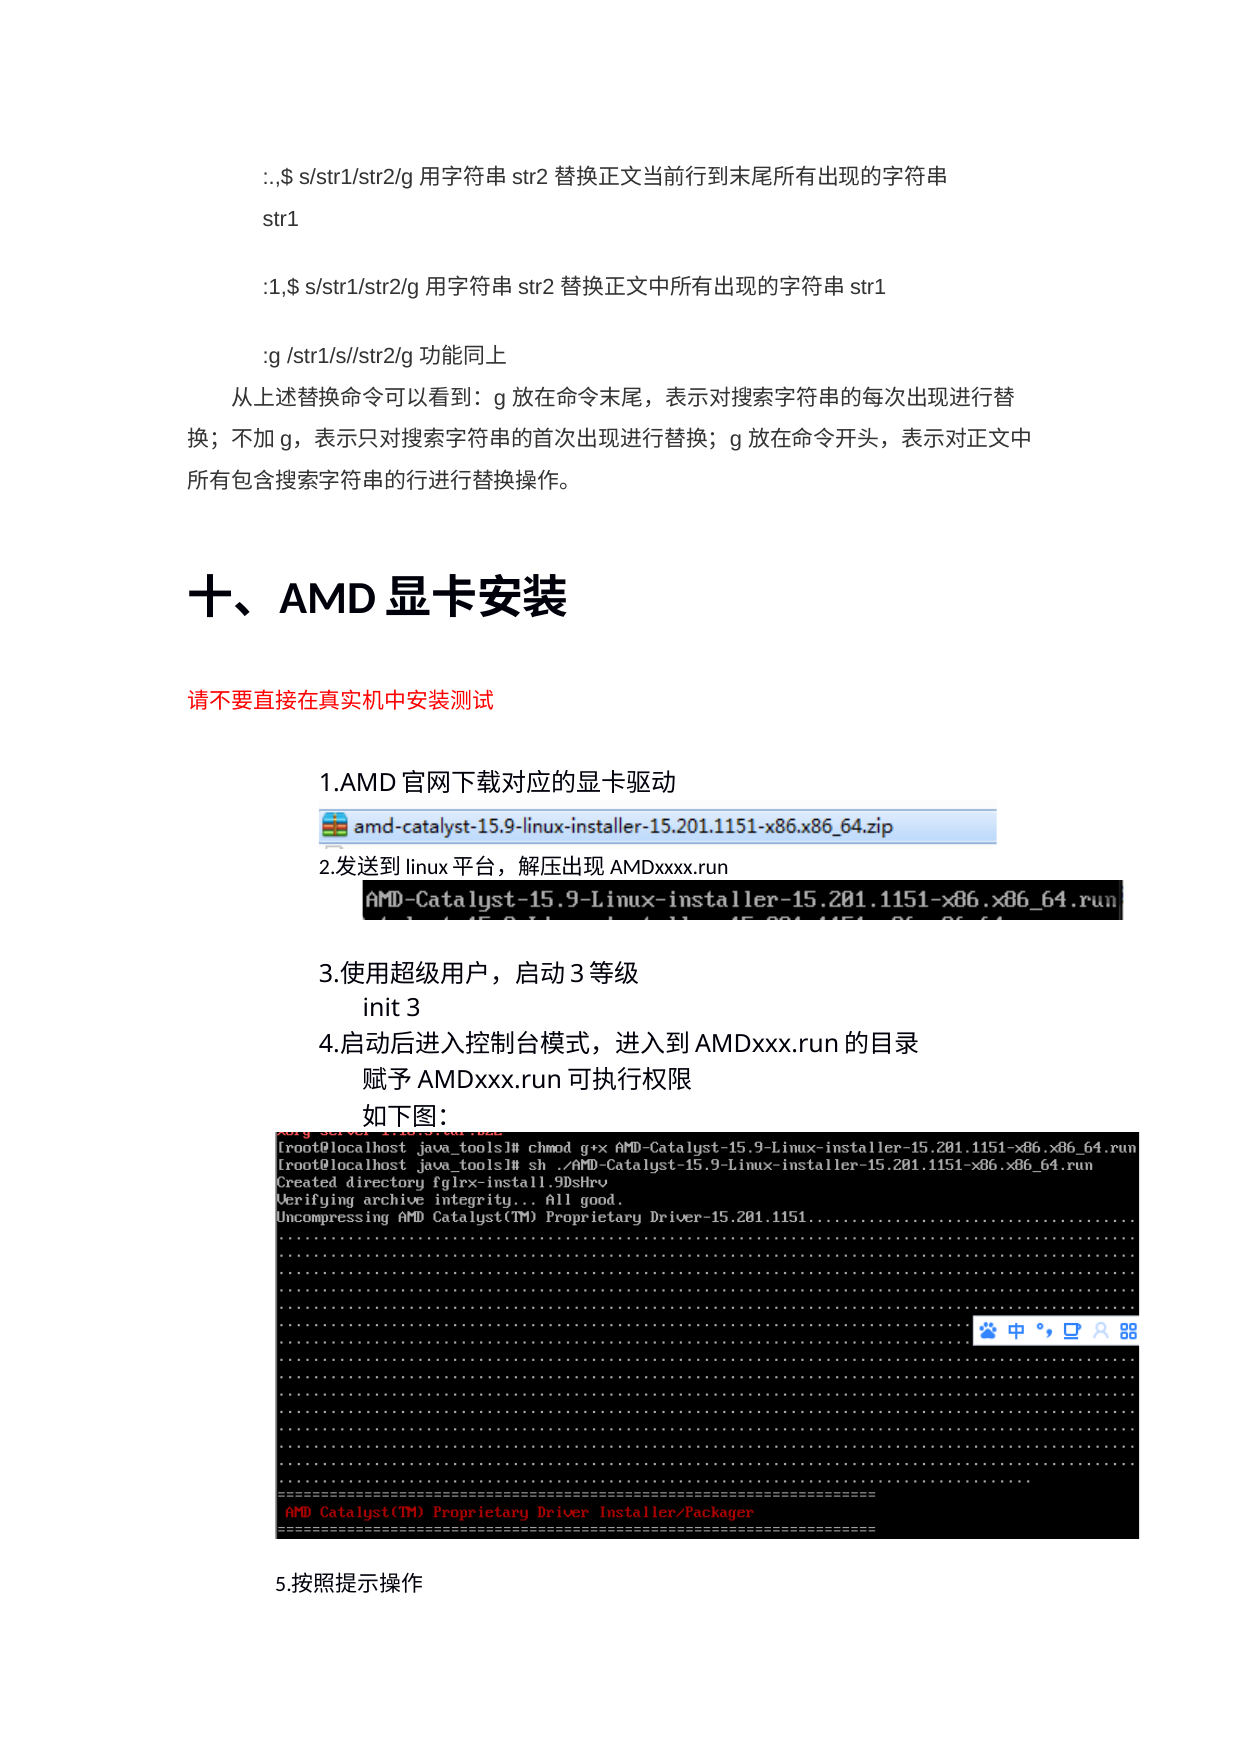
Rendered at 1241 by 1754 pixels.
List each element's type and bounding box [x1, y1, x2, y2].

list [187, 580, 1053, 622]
picture [275, 1132, 1140, 1539]
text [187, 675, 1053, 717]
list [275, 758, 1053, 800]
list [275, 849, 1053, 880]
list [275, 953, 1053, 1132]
picture [318, 800, 997, 849]
picture [362, 880, 1124, 920]
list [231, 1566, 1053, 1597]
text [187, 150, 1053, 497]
